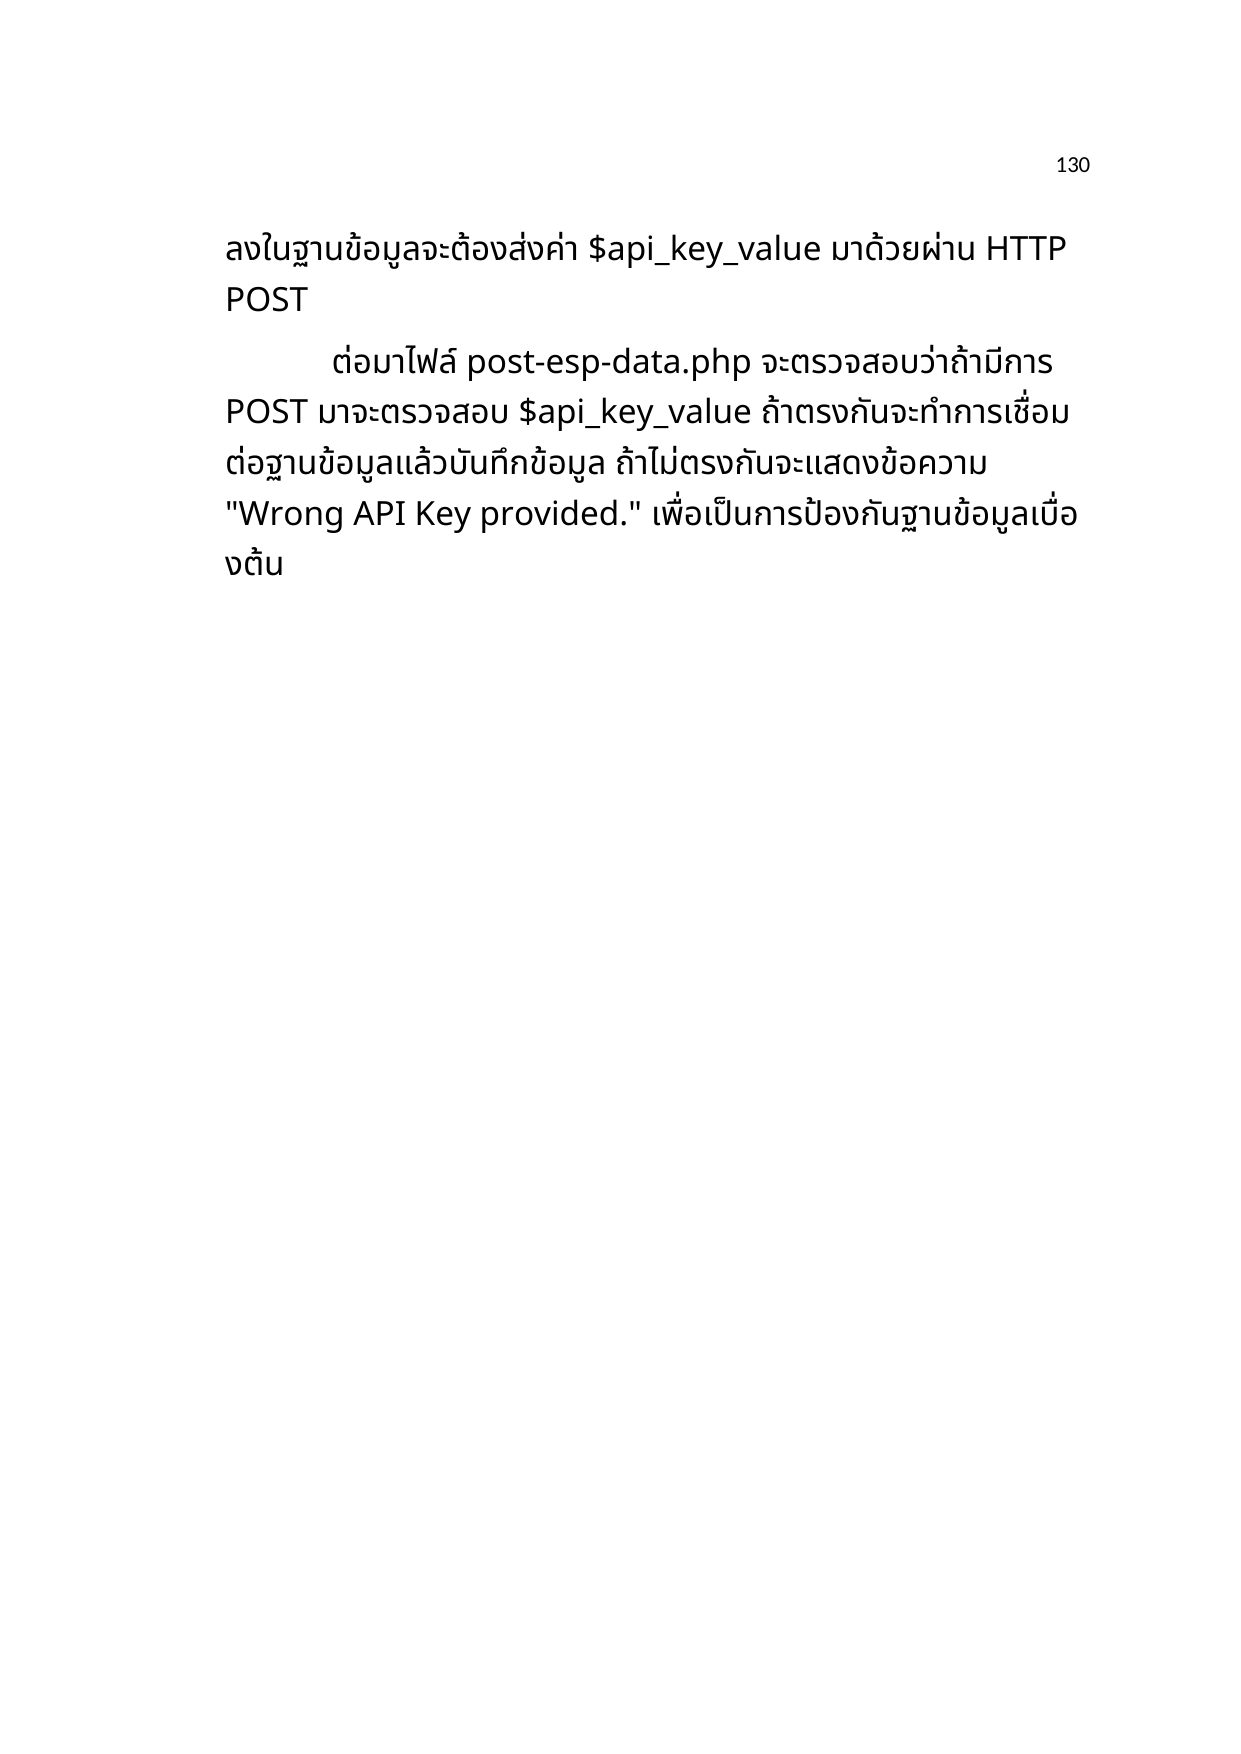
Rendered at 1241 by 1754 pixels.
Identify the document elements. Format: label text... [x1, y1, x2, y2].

text ต่อมาไฟล์ post-esp-data.php จะตรวจสอบว่าถ้ามีการ POST มาจะตรวจสอบ $api_key_value ถ้าตรงกันจะทำการเชื่อมต่อฐานข้อมูลแล้วบันทึกข้อมูล ถ้าไม่ตรงกันจะแสดงข้อความ "Wrong API Key provided." เพื่อเป็นการป้องกันฐานข้อมูลเบื่องต้น [225, 338, 1090, 590]
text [225, 225, 1090, 321]
